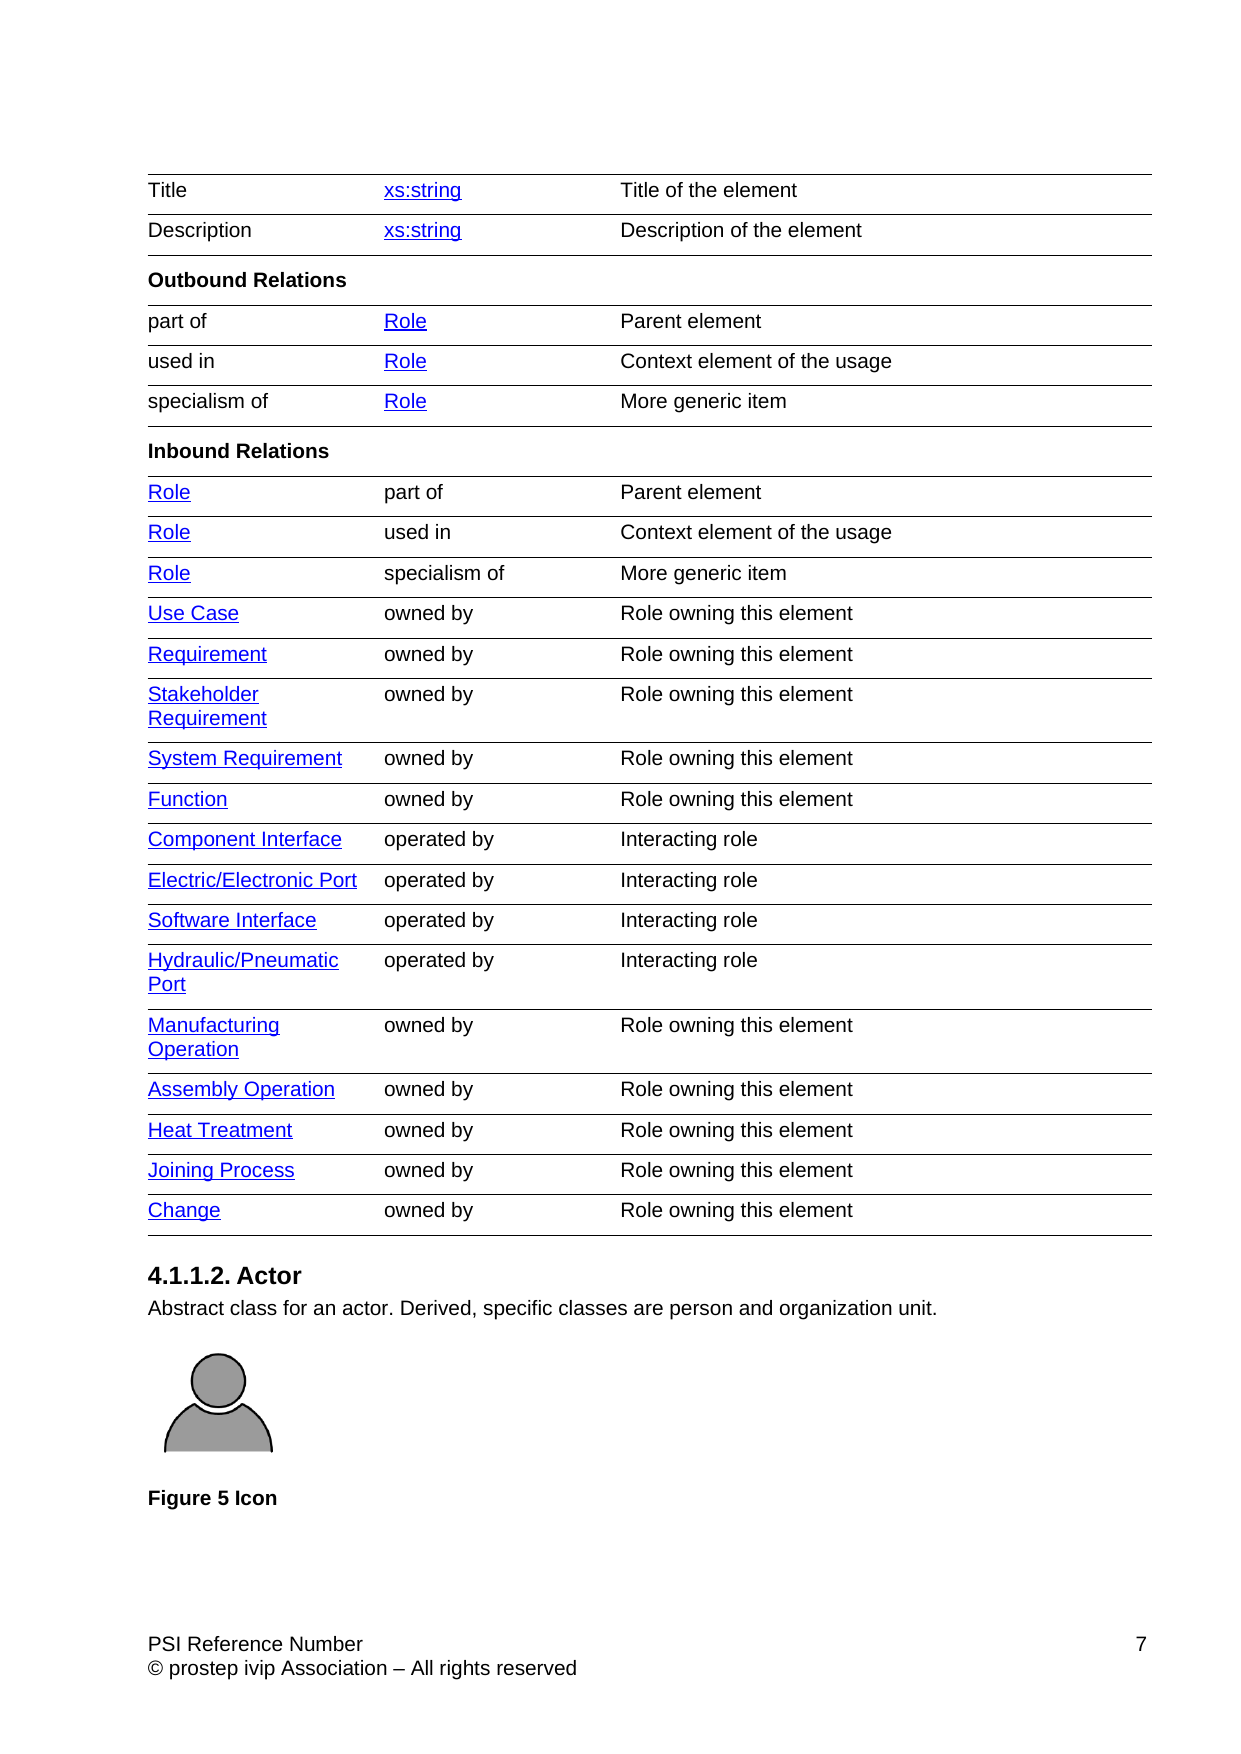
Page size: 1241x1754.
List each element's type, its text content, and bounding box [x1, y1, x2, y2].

table_cell Stakeholder Requirement [148, 679, 384, 742]
table_cell Heat Treatment [148, 1115, 384, 1154]
table_cell owned by [384, 639, 620, 678]
table_cell specialism of [148, 386, 384, 426]
table_cell Interacting role [620, 945, 1152, 1009]
table_cell xs:string [384, 175, 620, 214]
table_cell Role owning this element [620, 1010, 1152, 1073]
table_header Parent element [620, 306, 1152, 345]
table_cell Role owning this element [620, 1115, 1152, 1154]
table_cell Function [148, 784, 384, 823]
table_cell Role [384, 346, 620, 385]
table_cell Requirement [148, 639, 384, 678]
table_cell Title of the element [620, 175, 1152, 214]
table_header part of [384, 477, 620, 516]
table_cell owned by [384, 679, 620, 742]
table_cell owned by [384, 784, 620, 823]
table_cell operated by [384, 824, 620, 863]
table_cell owned by [384, 1074, 620, 1113]
table_cell Role [148, 558, 384, 597]
table_cell owned by [384, 1115, 620, 1154]
table_header Role [148, 477, 384, 516]
table_cell Interacting role [620, 865, 1152, 904]
table_cell Manufacturing Operation [148, 1010, 384, 1073]
table_cell specialism of [384, 558, 620, 597]
table_cell Hydraulic/Pneumatic Port [148, 945, 384, 1009]
table_cell Use Case [148, 598, 384, 637]
table_cell xs:string [384, 215, 620, 254]
table_cell Interacting role [620, 824, 1152, 863]
table_cell owned by [384, 1155, 620, 1194]
table_cell operated by [384, 945, 620, 1009]
table_cell owned by [384, 598, 620, 637]
table_cell Interacting role [620, 905, 1152, 944]
table_cell owned by [384, 743, 620, 783]
table_cell System Requirement [148, 743, 384, 783]
table_cell Role owning this element [620, 679, 1152, 742]
table_cell Role [148, 517, 384, 557]
table_cell Role [384, 386, 620, 426]
table_cell Role owning this element [620, 784, 1152, 823]
subtitle Actor [148, 1261, 1152, 1289]
table_cell Assembly Operation [148, 1074, 384, 1113]
table_cell Electric/Electronic Port [148, 865, 384, 904]
table_cell operated by [384, 865, 620, 904]
table_cell operated by [384, 905, 620, 944]
table_cell used in [148, 346, 384, 385]
table_cell Context element of the usage [620, 517, 1152, 557]
table_cell Role owning this element [620, 1155, 1152, 1194]
table_cell Role owning this element [620, 639, 1152, 678]
table_header Role [384, 306, 620, 345]
table_cell Role owning this element [620, 743, 1152, 783]
table_cell Title [148, 175, 384, 214]
table_cell Context element of the usage [620, 346, 1152, 385]
table_cell Role owning this element [620, 1074, 1152, 1113]
text Inbound Relations [148, 439, 1152, 463]
table_cell Description [148, 215, 384, 254]
table_cell Component Interface [148, 824, 384, 863]
table_cell More generic item [620, 558, 1152, 597]
table_cell Role owning this element [620, 1195, 1152, 1235]
table_cell Software Interface [148, 905, 384, 944]
picture [147, 1332, 289, 1473]
table_cell Change [148, 1195, 384, 1235]
table_cell Role owning this element [620, 598, 1152, 637]
table_cell Description of the element [620, 215, 1152, 254]
text Outbound Relations [148, 268, 1152, 292]
text Abstract class for an actor. Derived, specific classes are person and organization unit. [148, 1296, 1152, 1320]
table_cell More generic item [620, 386, 1152, 426]
table_cell owned by [384, 1195, 620, 1235]
table_cell owned by [384, 1010, 620, 1073]
table_cell Joining Process [148, 1155, 384, 1194]
table_header Parent element [620, 477, 1152, 516]
table_header part of [148, 306, 384, 345]
table_cell used in [384, 517, 620, 557]
